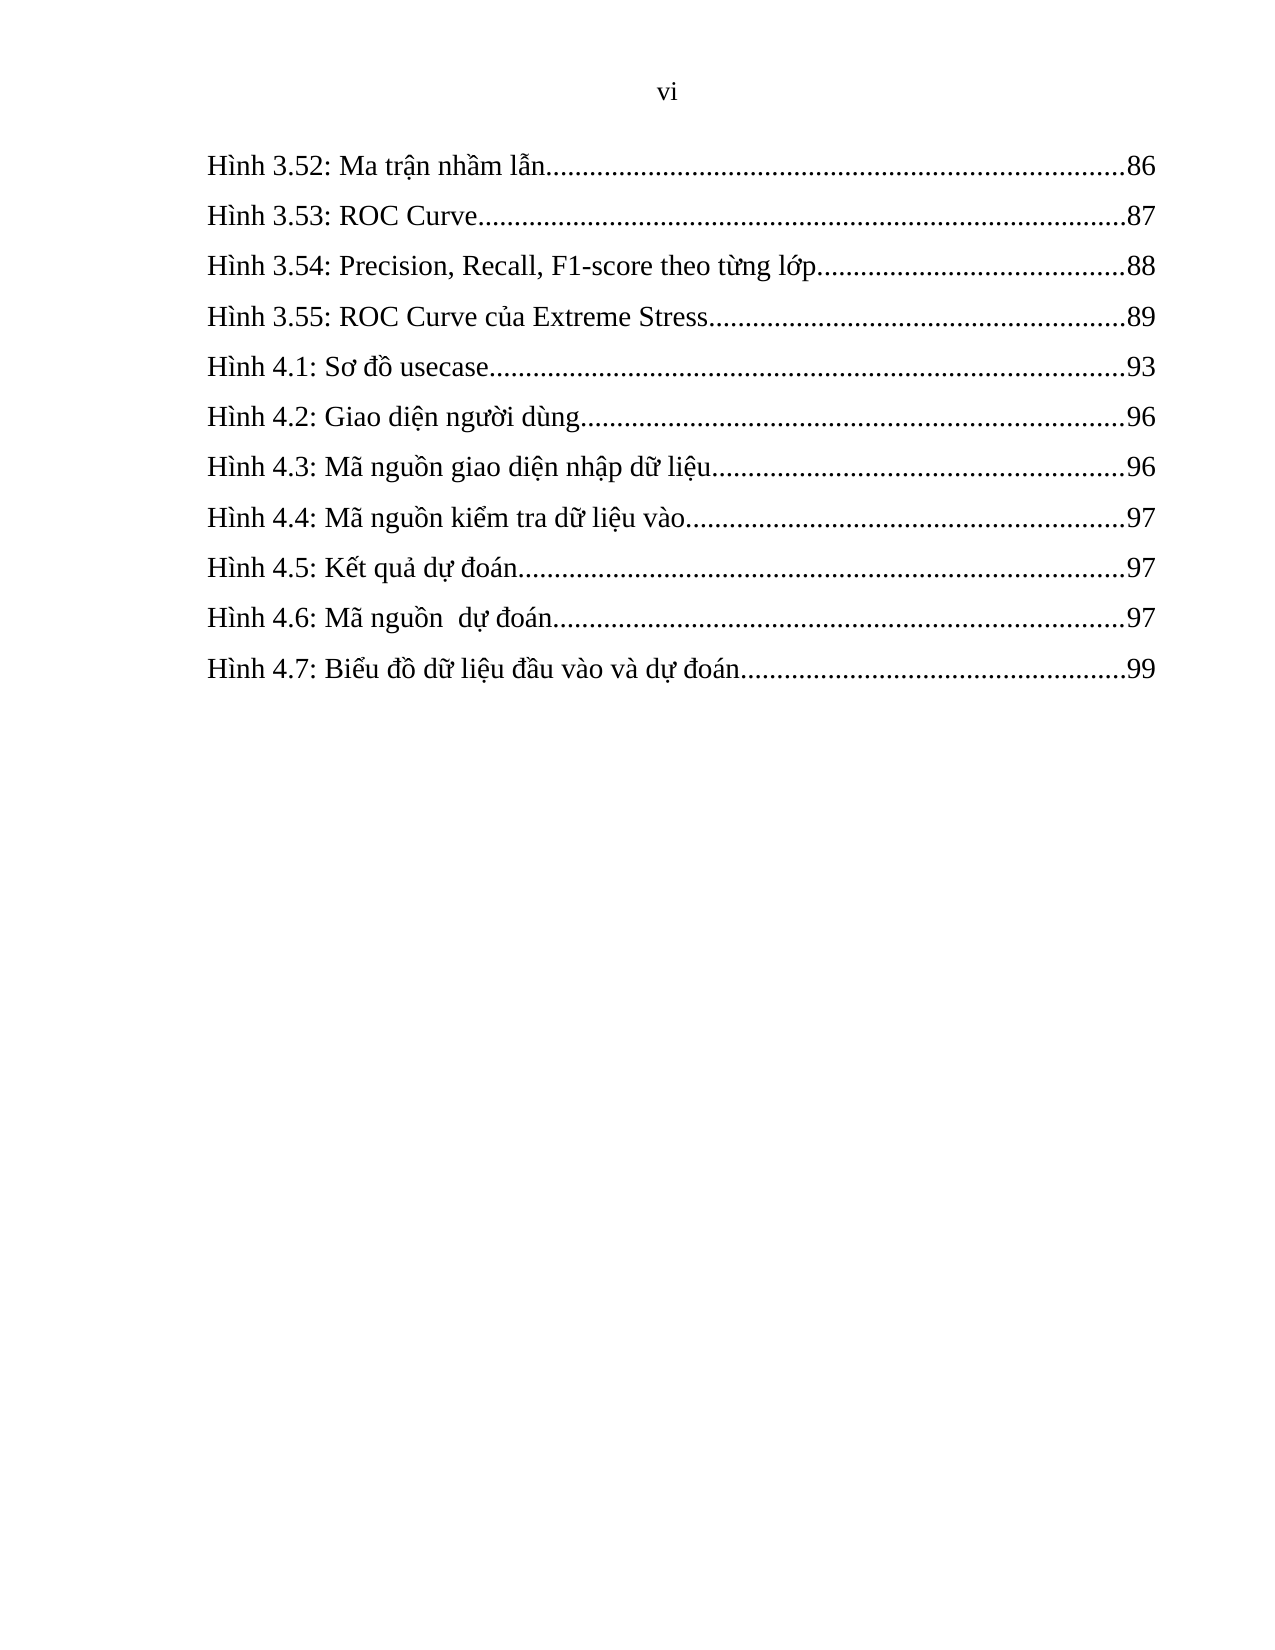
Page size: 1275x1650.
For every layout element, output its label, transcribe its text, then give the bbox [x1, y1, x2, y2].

text Hình 3.54: Precision, Recall, F1-score theo từng lớp 88 [207, 248, 1127, 282]
text Hình 4.2: Giao diện người dùng 96 [207, 399, 1127, 433]
text Hình 4.5: Kết quả dự đoán 97 [207, 550, 1127, 584]
text Hình 4.6: Mã nguồn dự đoán 97 [207, 601, 1127, 634]
text Hình 4.7: Biểu đồ dữ liệu đầu vào và dự đoán 99 [207, 651, 1127, 684]
text Hình 3.55: ROC Curve của Extreme Stress 89 [207, 299, 1127, 332]
text Hình 4.3: Mã nguồn giao diện nhập dữ liệu 96 [207, 449, 1127, 483]
text Hình 4.4: Mã nguồn kiểm tra dữ liệu vào 97 [207, 500, 1127, 533]
text Hình 3.53: ROC Curve 87 [207, 198, 1127, 232]
text Hình 4.1: Sơ đồ usecase 93 [207, 349, 1127, 382]
text Hình 3.52: Ma trận nhầm lẫn 86 [207, 148, 1127, 181]
